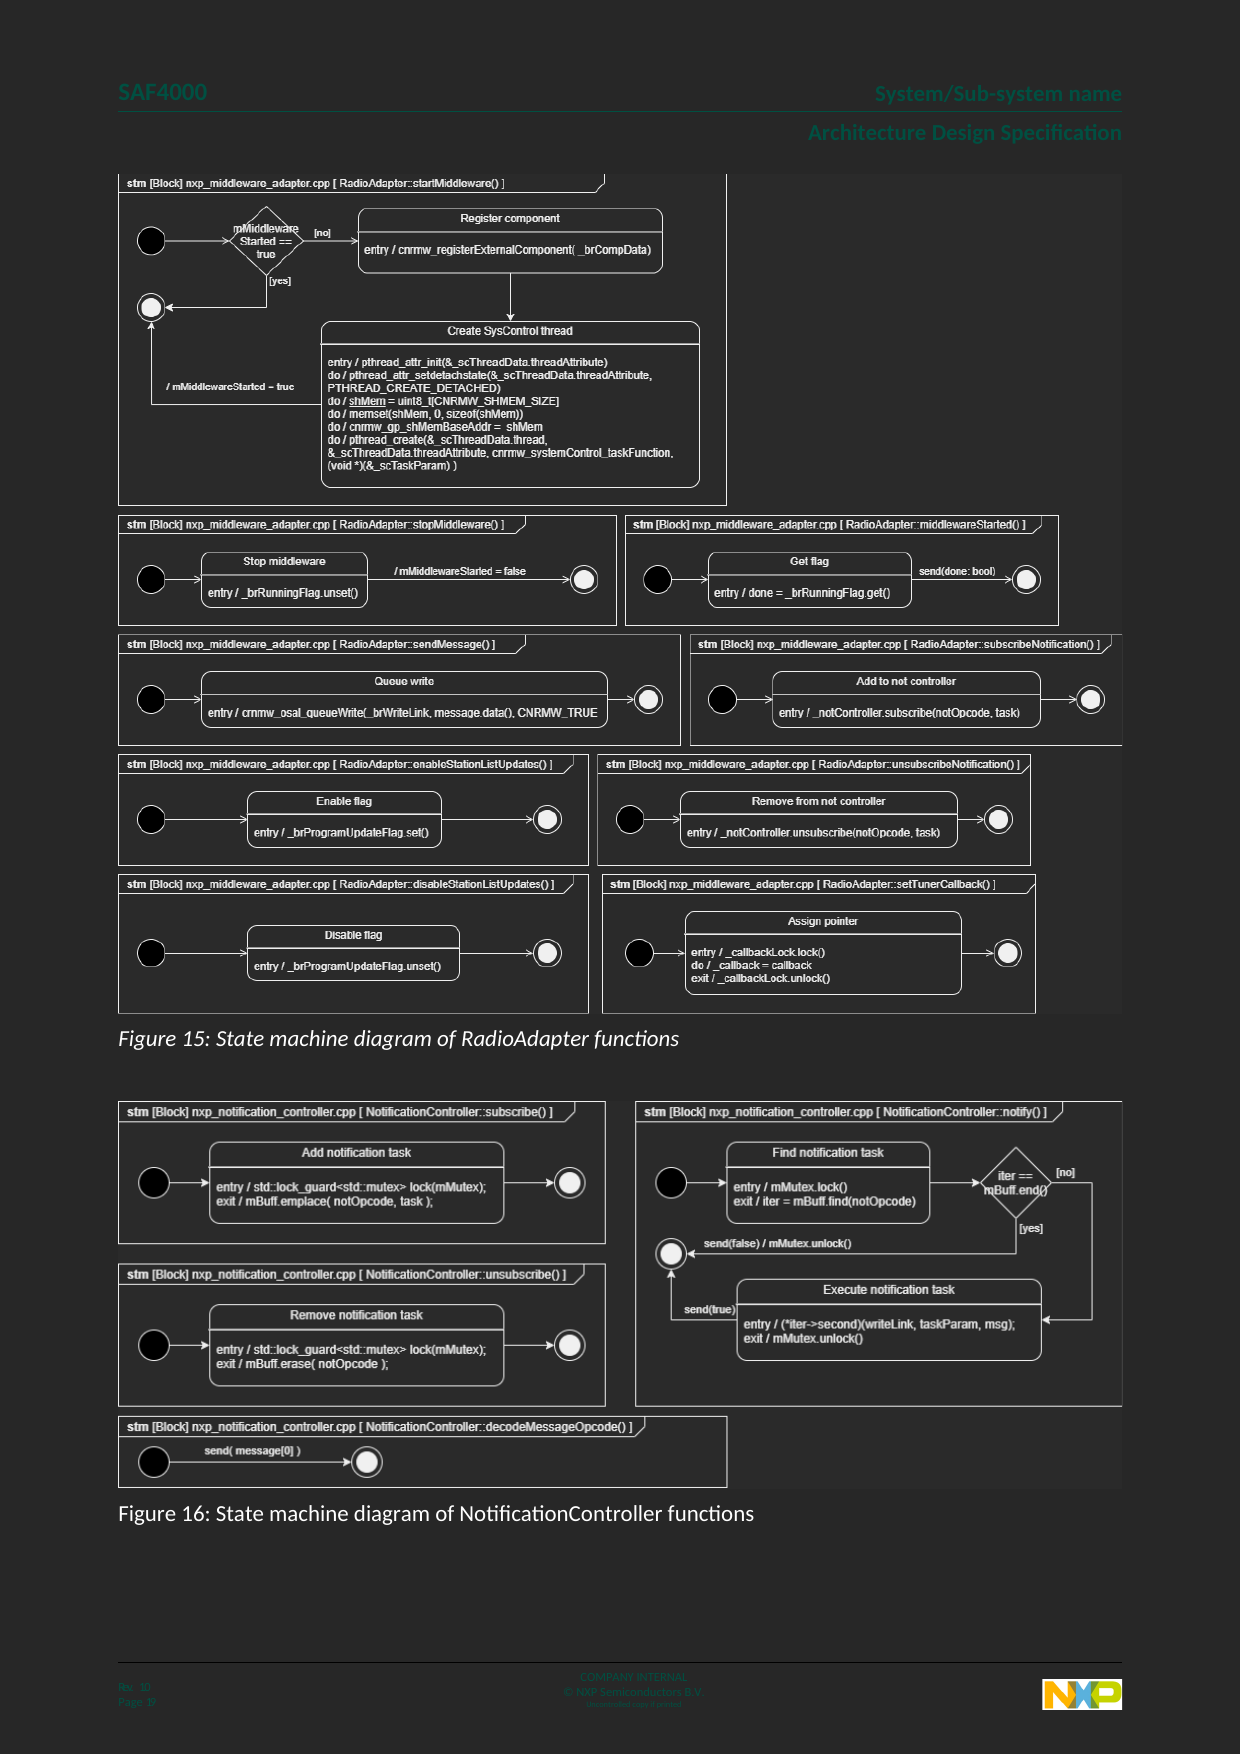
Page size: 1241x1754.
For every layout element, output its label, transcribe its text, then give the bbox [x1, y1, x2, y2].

text Figure 15: State machine diagram of RadioAdapter functions [118, 1024, 1122, 1052]
picture [118, 174, 1123, 1014]
picture [118, 1101, 1123, 1489]
text Figure 16: State machine diagram of NotificationController functions [118, 1499, 1122, 1527]
picture [1042, 1679, 1123, 1710]
